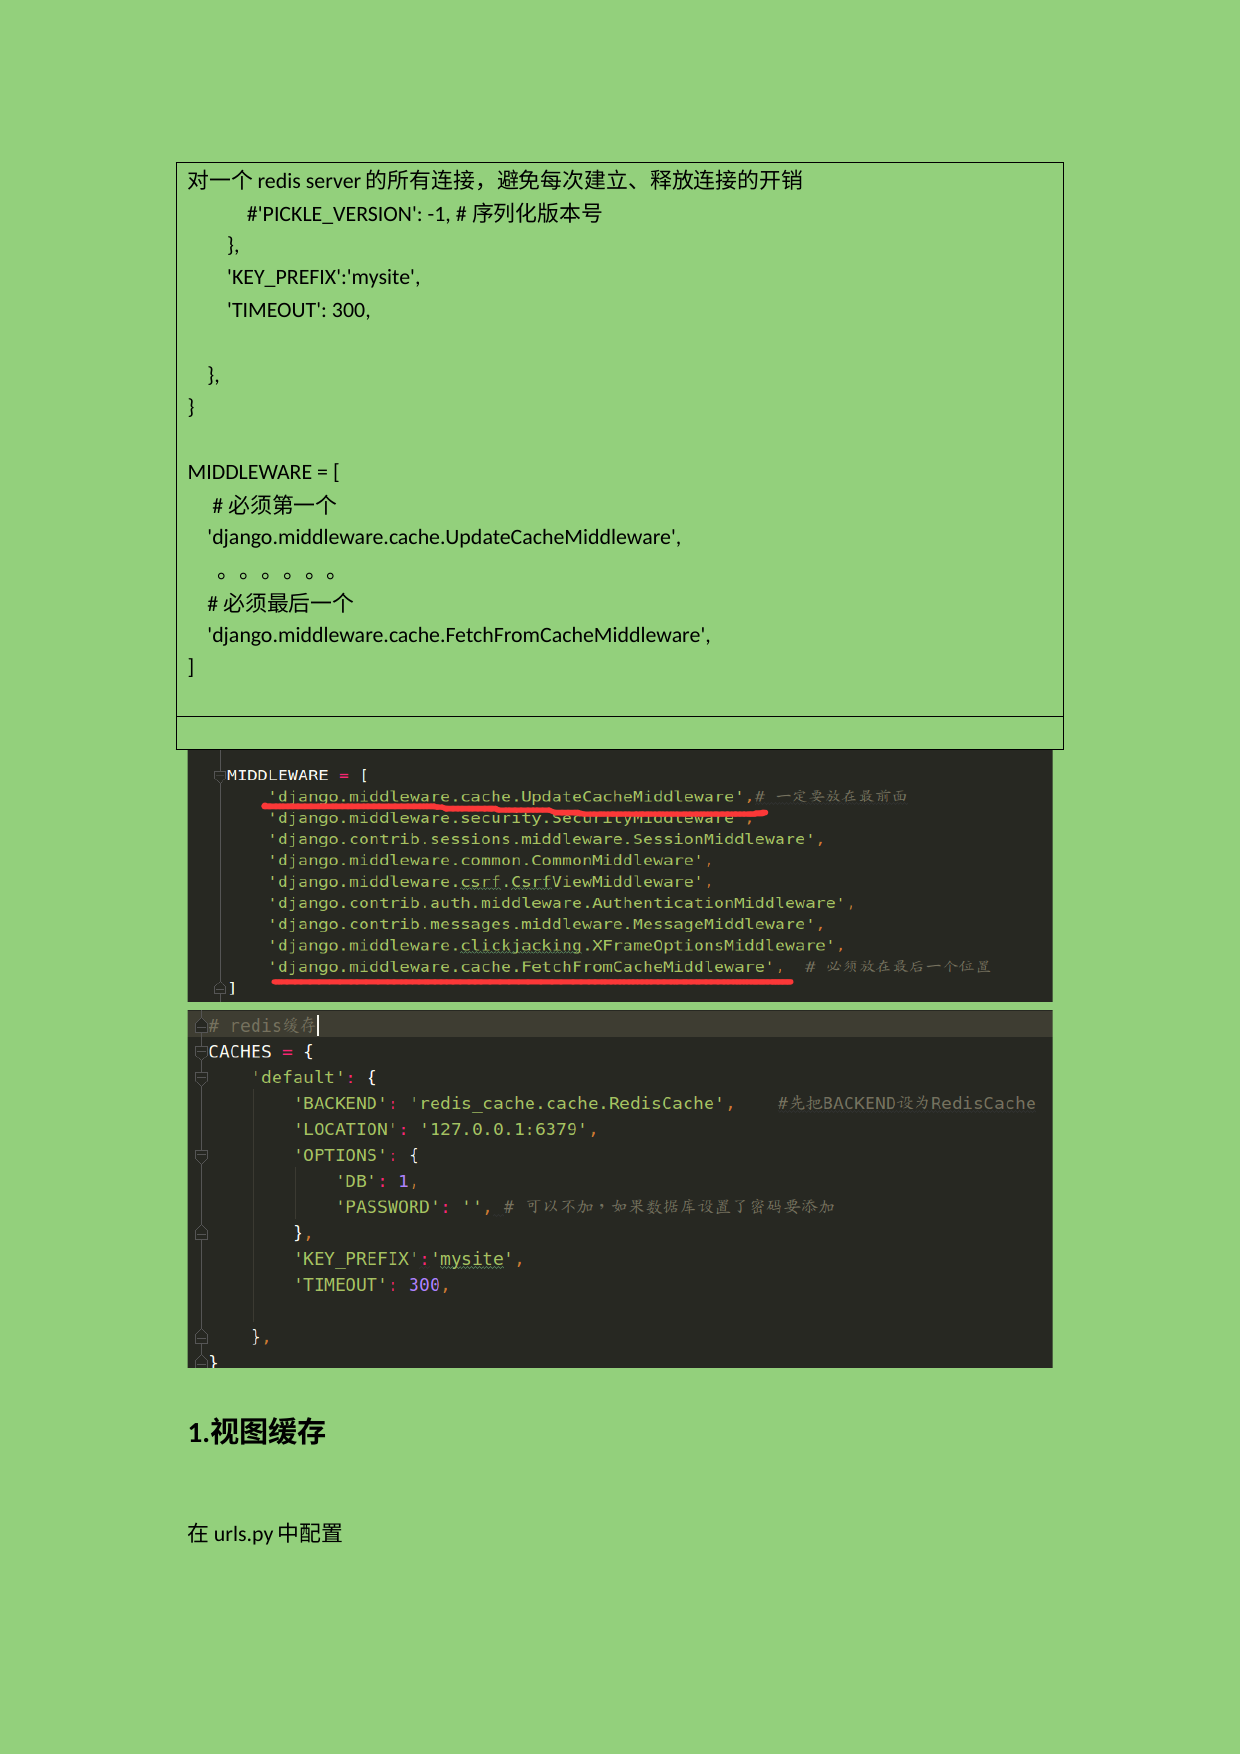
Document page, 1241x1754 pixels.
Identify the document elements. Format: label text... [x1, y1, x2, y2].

picture [187, 1010, 1053, 1368]
text 在urls.py中配置 [187, 1516, 1053, 1548]
table_cell [177, 717, 1063, 749]
picture [187, 750, 1053, 1002]
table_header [177, 163, 1063, 716]
subtitle 1.视图缓存 [187, 1397, 1053, 1462]
